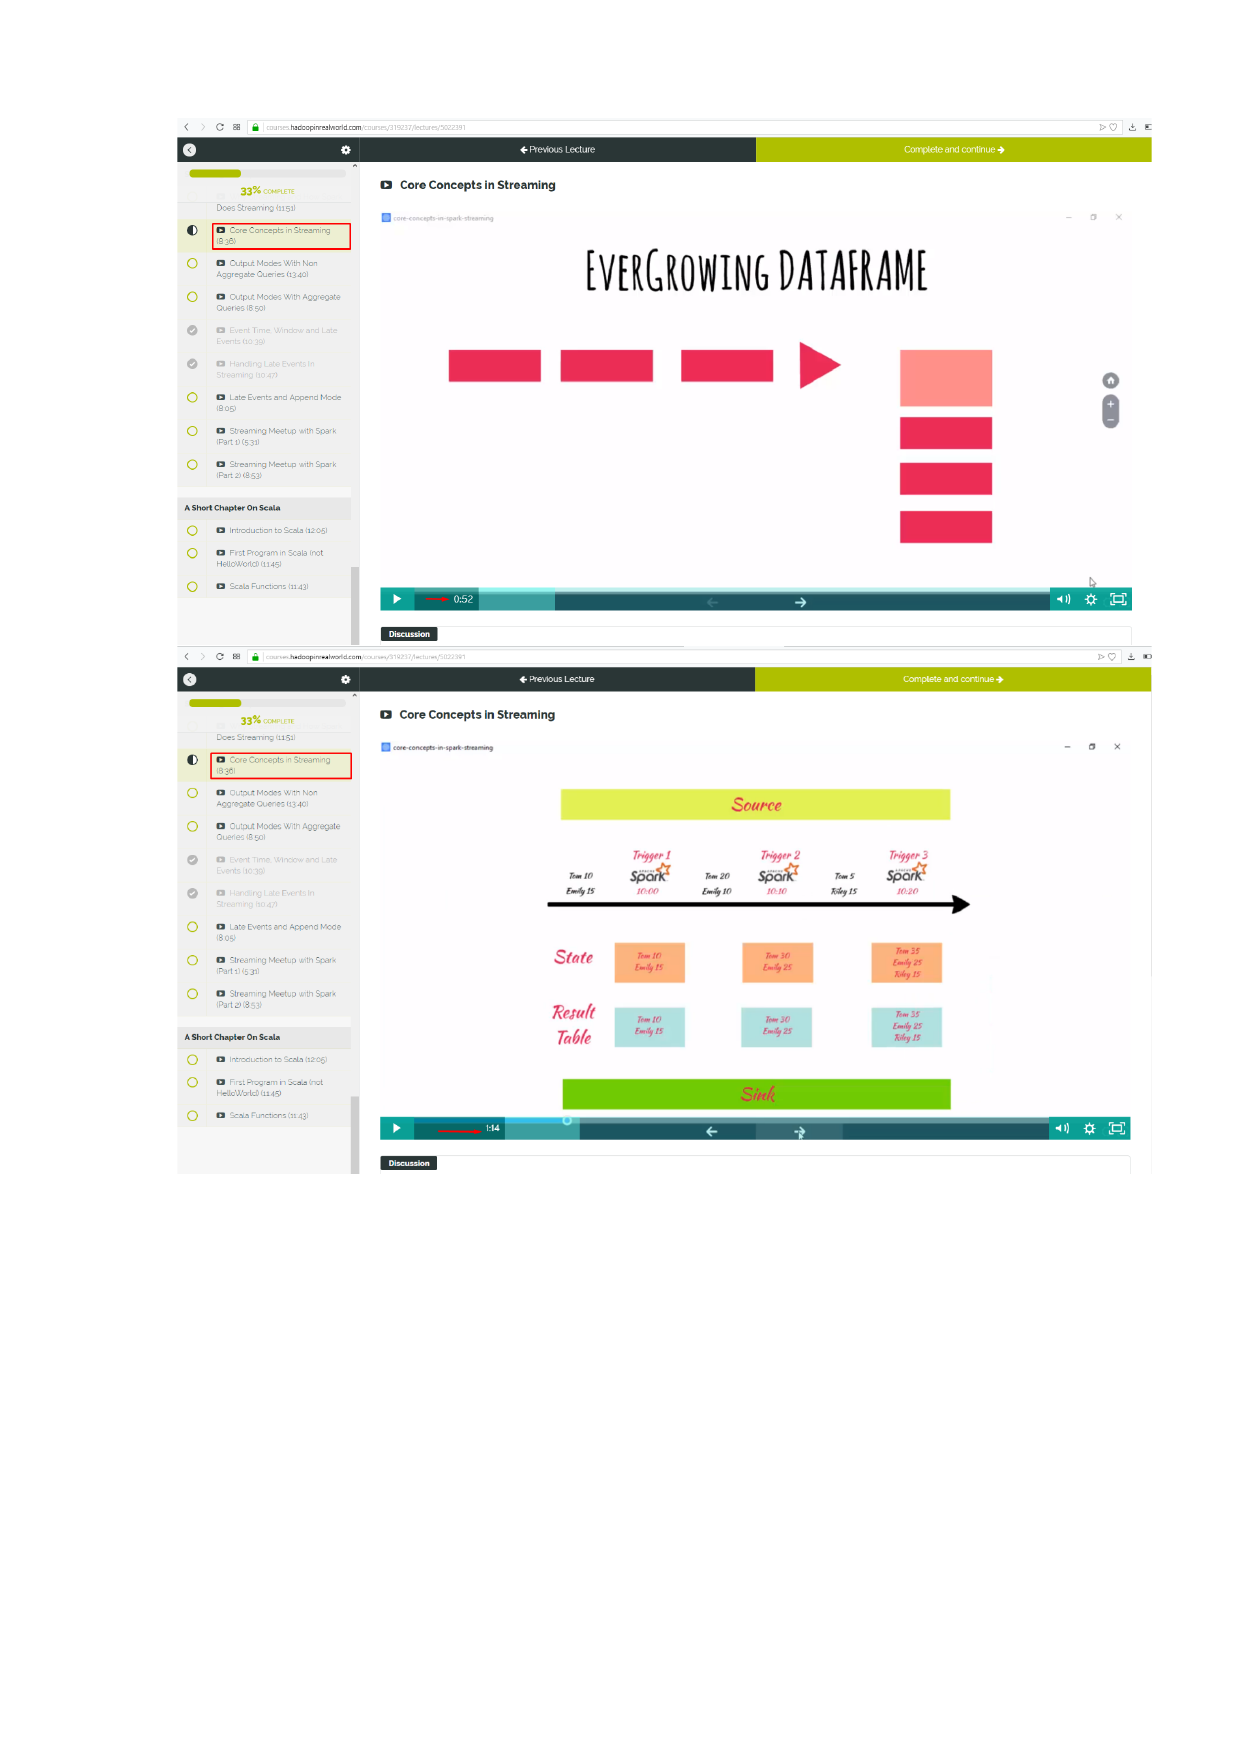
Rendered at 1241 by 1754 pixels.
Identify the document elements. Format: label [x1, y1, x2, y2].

picture [177, 646, 1152, 1174]
picture [177, 118, 1152, 645]
